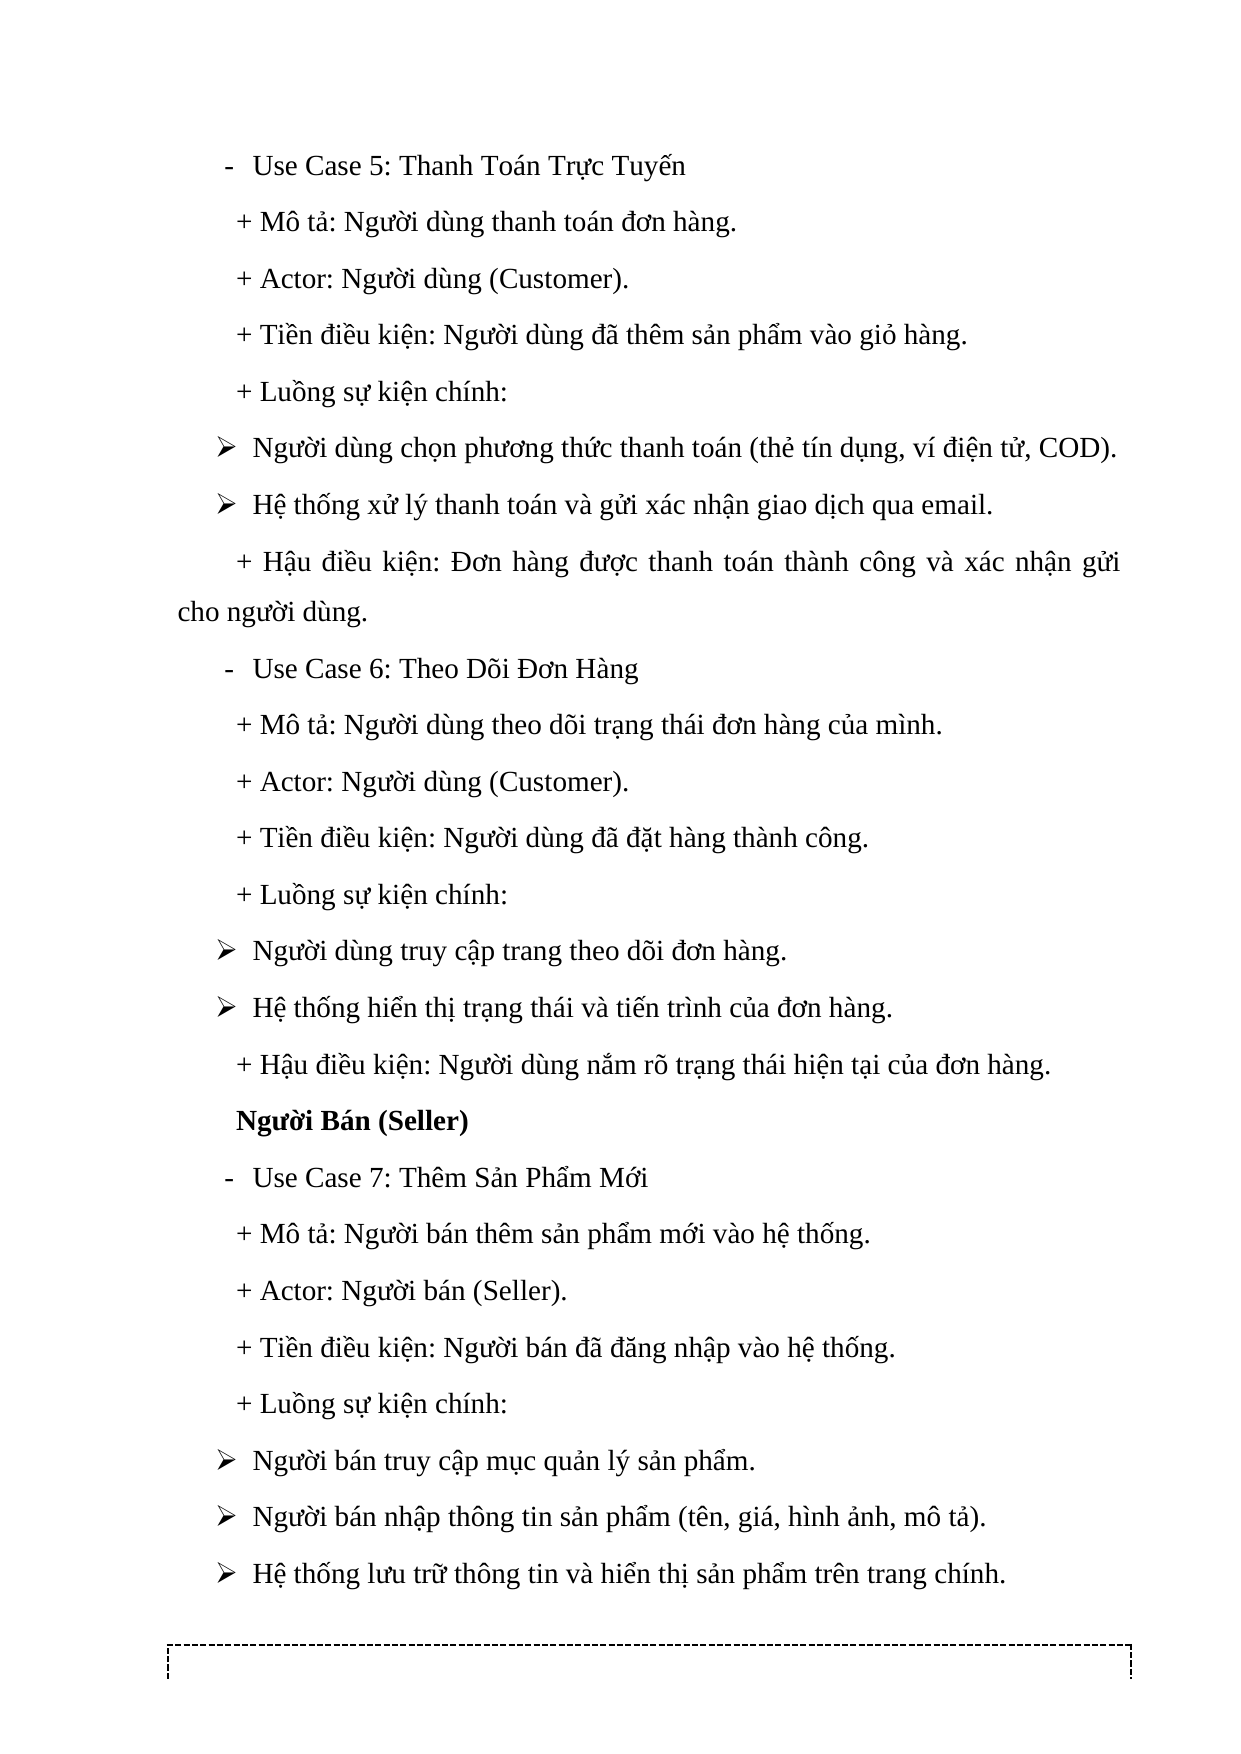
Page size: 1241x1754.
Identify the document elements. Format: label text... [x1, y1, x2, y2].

list Use Case 5: Thanh Toán Trực Tuyến [177, 148, 1122, 181]
list Use Case 7: Thêm Sản Phẩm Mới [177, 1160, 1122, 1193]
text + Tiền điều kiện: Người dùng đã đặt hàng thành công. [177, 820, 1122, 854]
text + Luồng sự kiện chính: [177, 1386, 1122, 1420]
list Hệ thống xử lý thanh toán và gửi xác nhận giao dịch qua email. [177, 487, 1122, 521]
text + Actor: Người dùng (Customer). [177, 261, 1122, 294]
text + Tiền điều kiện: Người bán đã đăng nhập vào hệ thống. [177, 1330, 1122, 1363]
text + Hậu điều kiện: Đơn hàng được thanh toán thành công và xác nhận gửi cho người dùng. [177, 544, 1122, 628]
text + Luồng sự kiện chính: [177, 877, 1122, 911]
text + Actor: Người bán (Seller). [177, 1273, 1122, 1307]
text + Mô tả: Người dùng theo dõi trạng thái đơn hàng của mình. [177, 707, 1122, 741]
list Hệ thống lưu trữ thông tin và hiển thị sản phẩm trên trang chính. [177, 1556, 1122, 1590]
list Người dùng chọn phương thức thanh toán (thẻ tín dụng, ví điện tử, COD). [177, 431, 1122, 464]
text + Mô tả: Người dùng thanh toán đơn hàng. [177, 204, 1122, 238]
text + Tiền điều kiện: Người dùng đã thêm sản phẩm vào giỏ hàng. [177, 317, 1122, 351]
text + Luồng sự kiện chính: [177, 374, 1122, 407]
list Người bán nhập thông tin sản phẩm (tên, giá, hình ảnh, mô tả). [177, 1499, 1122, 1533]
text + Mô tả: Người bán thêm sản phẩm mới vào hệ thống. [177, 1217, 1122, 1250]
text + Hậu điều kiện: Người dùng nắm rõ trạng thái hiện tại của đơn hàng. [177, 1047, 1122, 1080]
text Người Bán (Seller) [177, 1103, 1122, 1137]
list Người bán truy cập mục quản lý sản phẩm. [177, 1443, 1122, 1476]
list Người dùng truy cập trang theo dõi đơn hàng. [177, 933, 1122, 967]
list Use Case 6: Theo Dõi Đơn Hàng [177, 651, 1122, 684]
text + Actor: Người dùng (Customer). [177, 764, 1122, 797]
list Hệ thống hiển thị trạng thái và tiến trình của đơn hàng. [177, 990, 1122, 1024]
